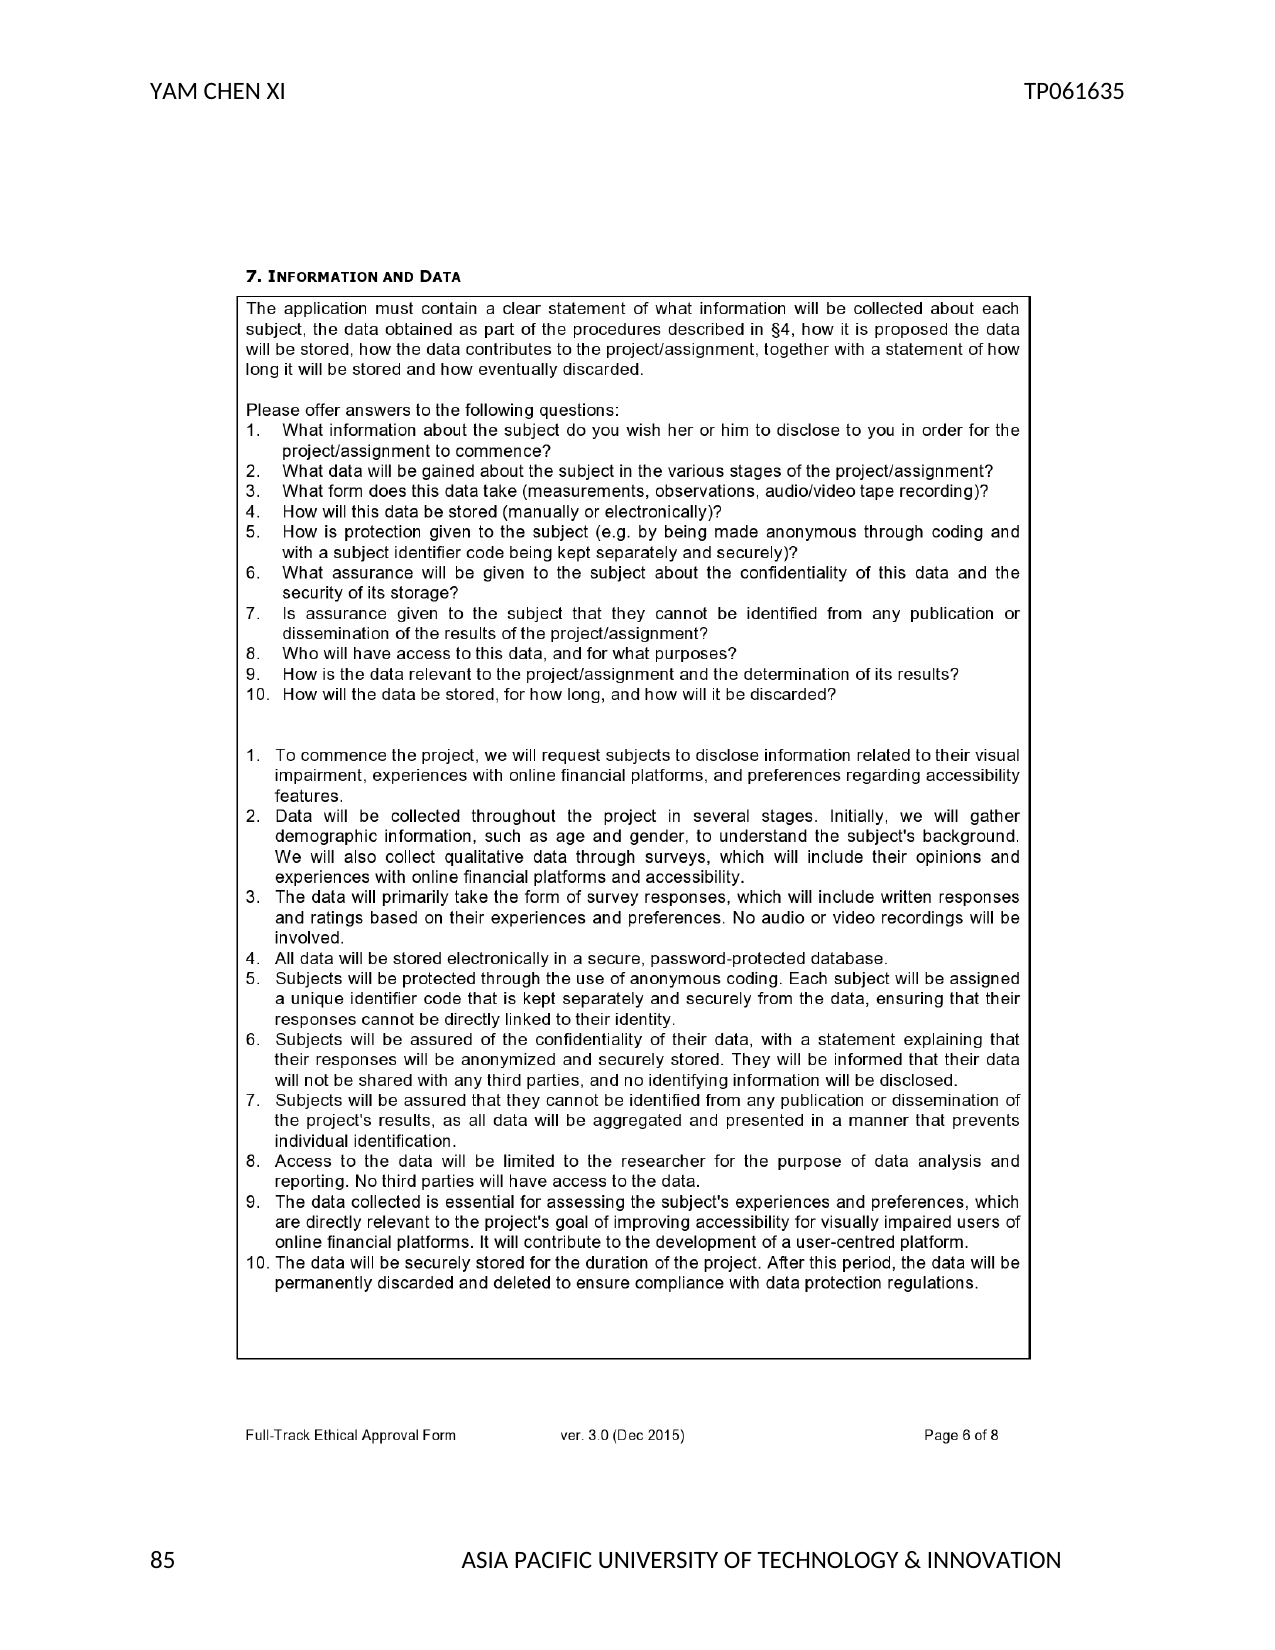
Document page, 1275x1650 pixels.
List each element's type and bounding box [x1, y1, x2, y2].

picture [159, 150, 1116, 1500]
